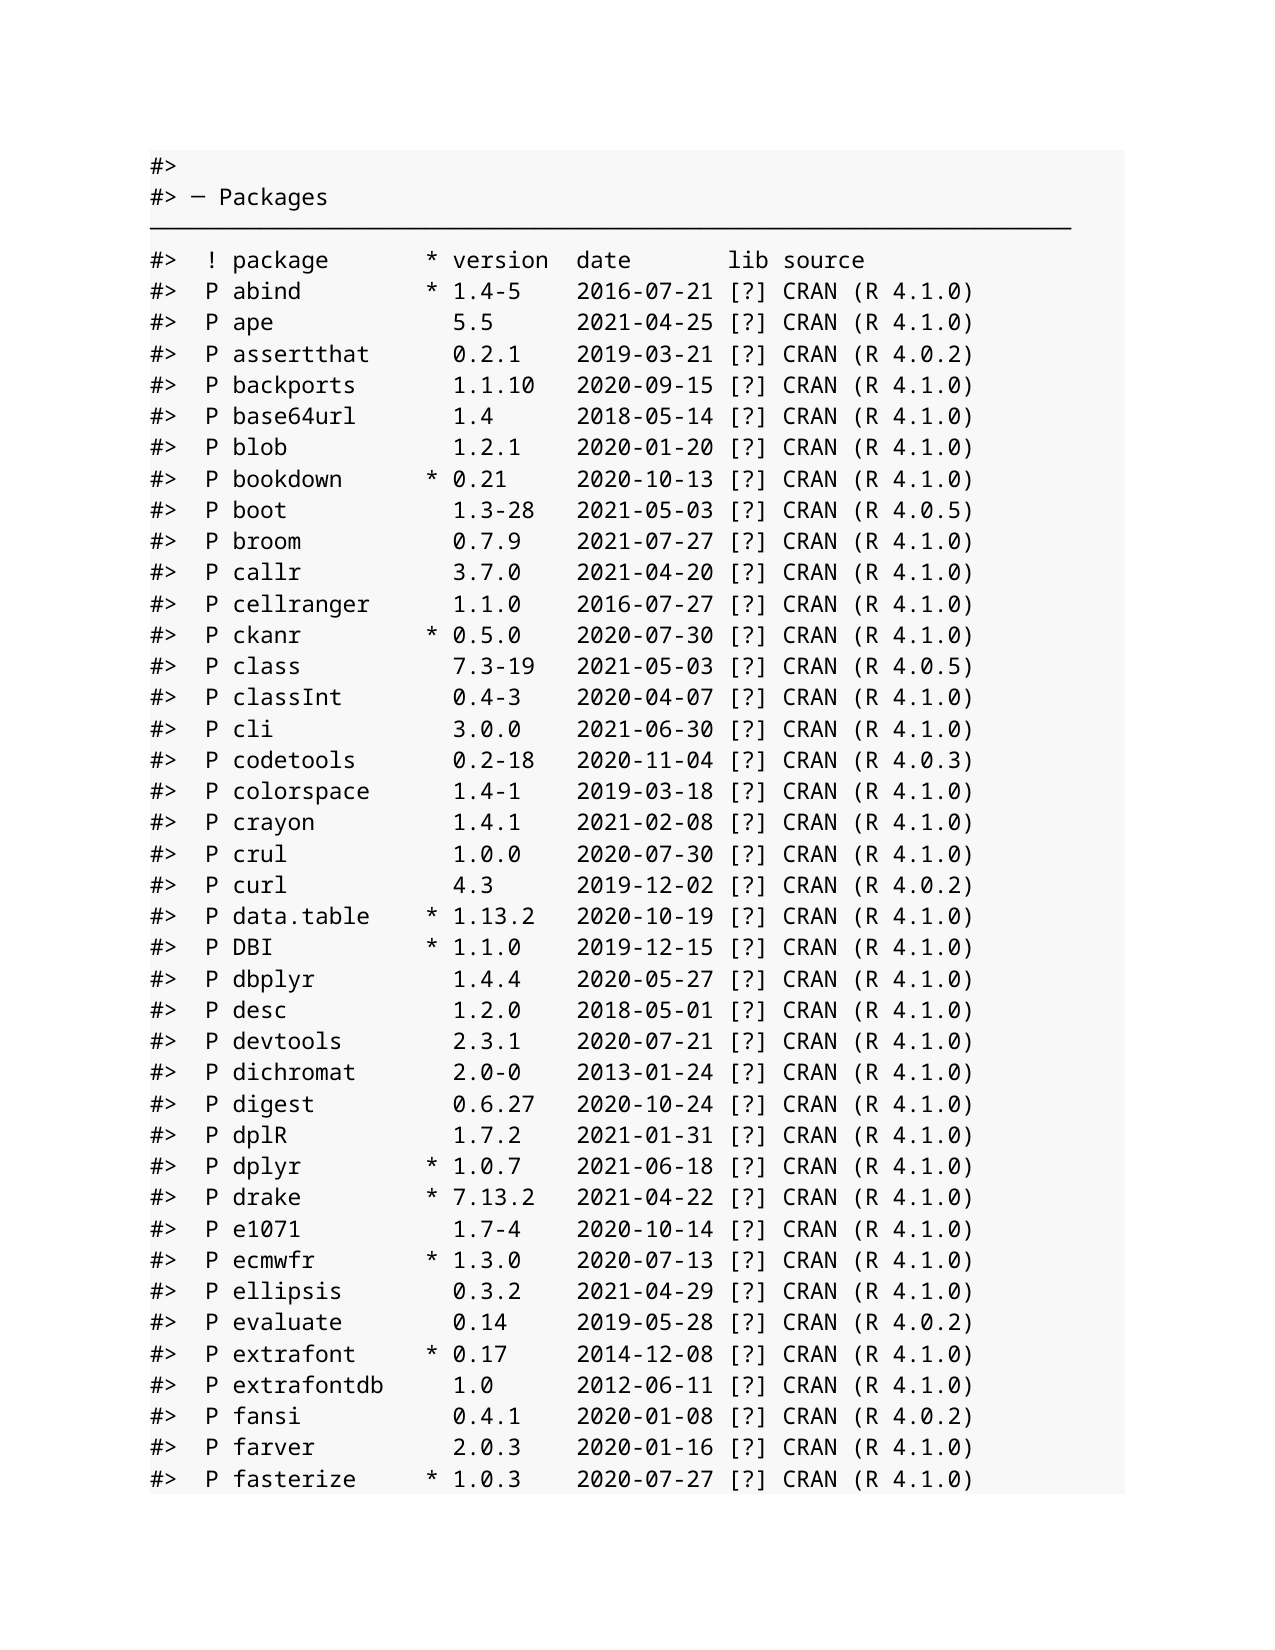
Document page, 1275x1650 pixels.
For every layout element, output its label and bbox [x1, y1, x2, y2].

text [150, 150, 1125, 1494]
